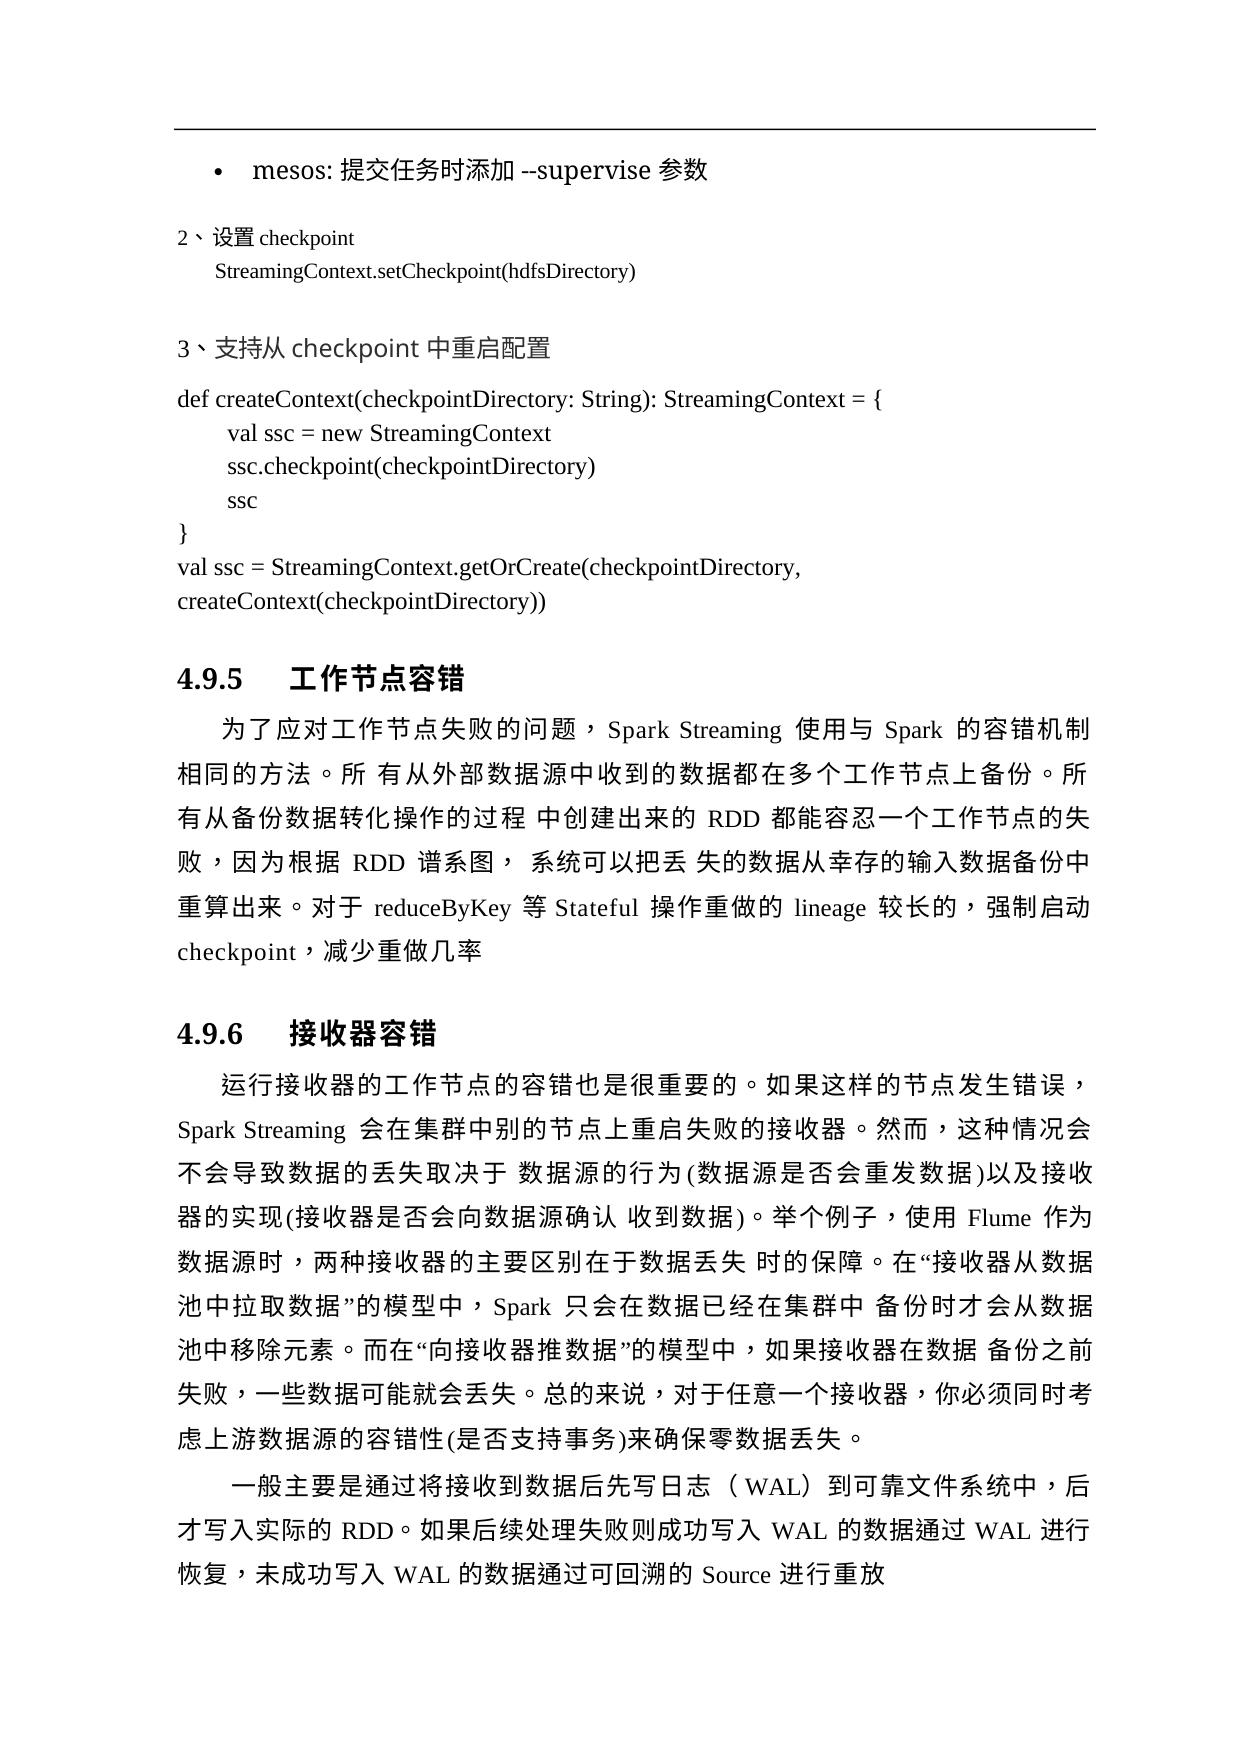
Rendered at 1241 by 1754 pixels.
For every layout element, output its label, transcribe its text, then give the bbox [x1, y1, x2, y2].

subtitle 一般主要是通过将接收到数据后先写日志（ WAL）到可靠文件系统中，后才写入实际的 RDD。如果后续处理失败则成功写入 WAL 的数据通过 WAL 进行恢复，未成功写入 WAL 的数据通过可回溯的 Source 进行重放 [177, 1468, 1091, 1591]
subtitle def createContext(checkpointDirectory: String): StreamingContext = { val ssc = new StreamingContext ssc.checkpoint(checkpointDirectory) [177, 384, 886, 480]
subtitle ssc [227, 485, 1159, 514]
subtitle 为了应对工作节点失败的问题，Spark Streaming 使用与 Spark 的容错机制相同的方法。所 有从外部数据源中收到的数据都在多个工作节点上备份。所有从备份数据转化操作的过程 中创建出来的 RDD 都能容忍一个工作节点的失败，因为根据 RDD 谱系图， 系统可以把丢 失的数据从幸存的输入数据备份中重算出来。对于 reduceByKey 等 Stateful 操作重做的 lineage 较长的，强制启动 checkpoint，减少重做几率 [177, 712, 1091, 968]
subtitle 接收器容错 [177, 1013, 1159, 1053]
subtitle mesos: 提交任务时添加 --supervise 参数 [214, 153, 1159, 187]
text 2、 设置 checkpoint StreamingContext.setCheckpoint(hdfsDirectory) [177, 222, 762, 284]
subtitle 运行接收器的工作节点的容错也是很重要的。如果这样的节点发生错误， Spark Streaming 会在集群中别的节点上重启失败的接收器。然而，这种情况会不会导致数据的丢失取决于 数据源的行为(数据源是否会重发数据)以及接收器的实现(接收器是否会向数据源确认 收到数据)。举个例子，使用 Flume 作为数据源时，两种接收器的主要区别在于数据丢失 时的保障。在“接收器从数据池中拉取数据”的模型中，Spark 只会在数据已经在集群中 备份时才会从数据池中移除元素。而在“向接收器推数据”的模型中，如果接收器在数据 备份之前失败，一些数据可能就会丢失。总的来说，对于任意一个接收器，你必须同时考 虑上游数据源的容错性(是否支持事务)来确保零数据丢失。 [177, 1067, 1093, 1456]
subtitle } [177, 518, 1159, 547]
subtitle val ssc = StreamingContext.getOrCreate(checkpointDirectory, createContext(checkpointDirectory)) [177, 552, 1159, 615]
subtitle 工作节点容错 [177, 658, 1159, 698]
subtitle 3、支持从 checkpoint 中重启配置 [177, 331, 1159, 365]
